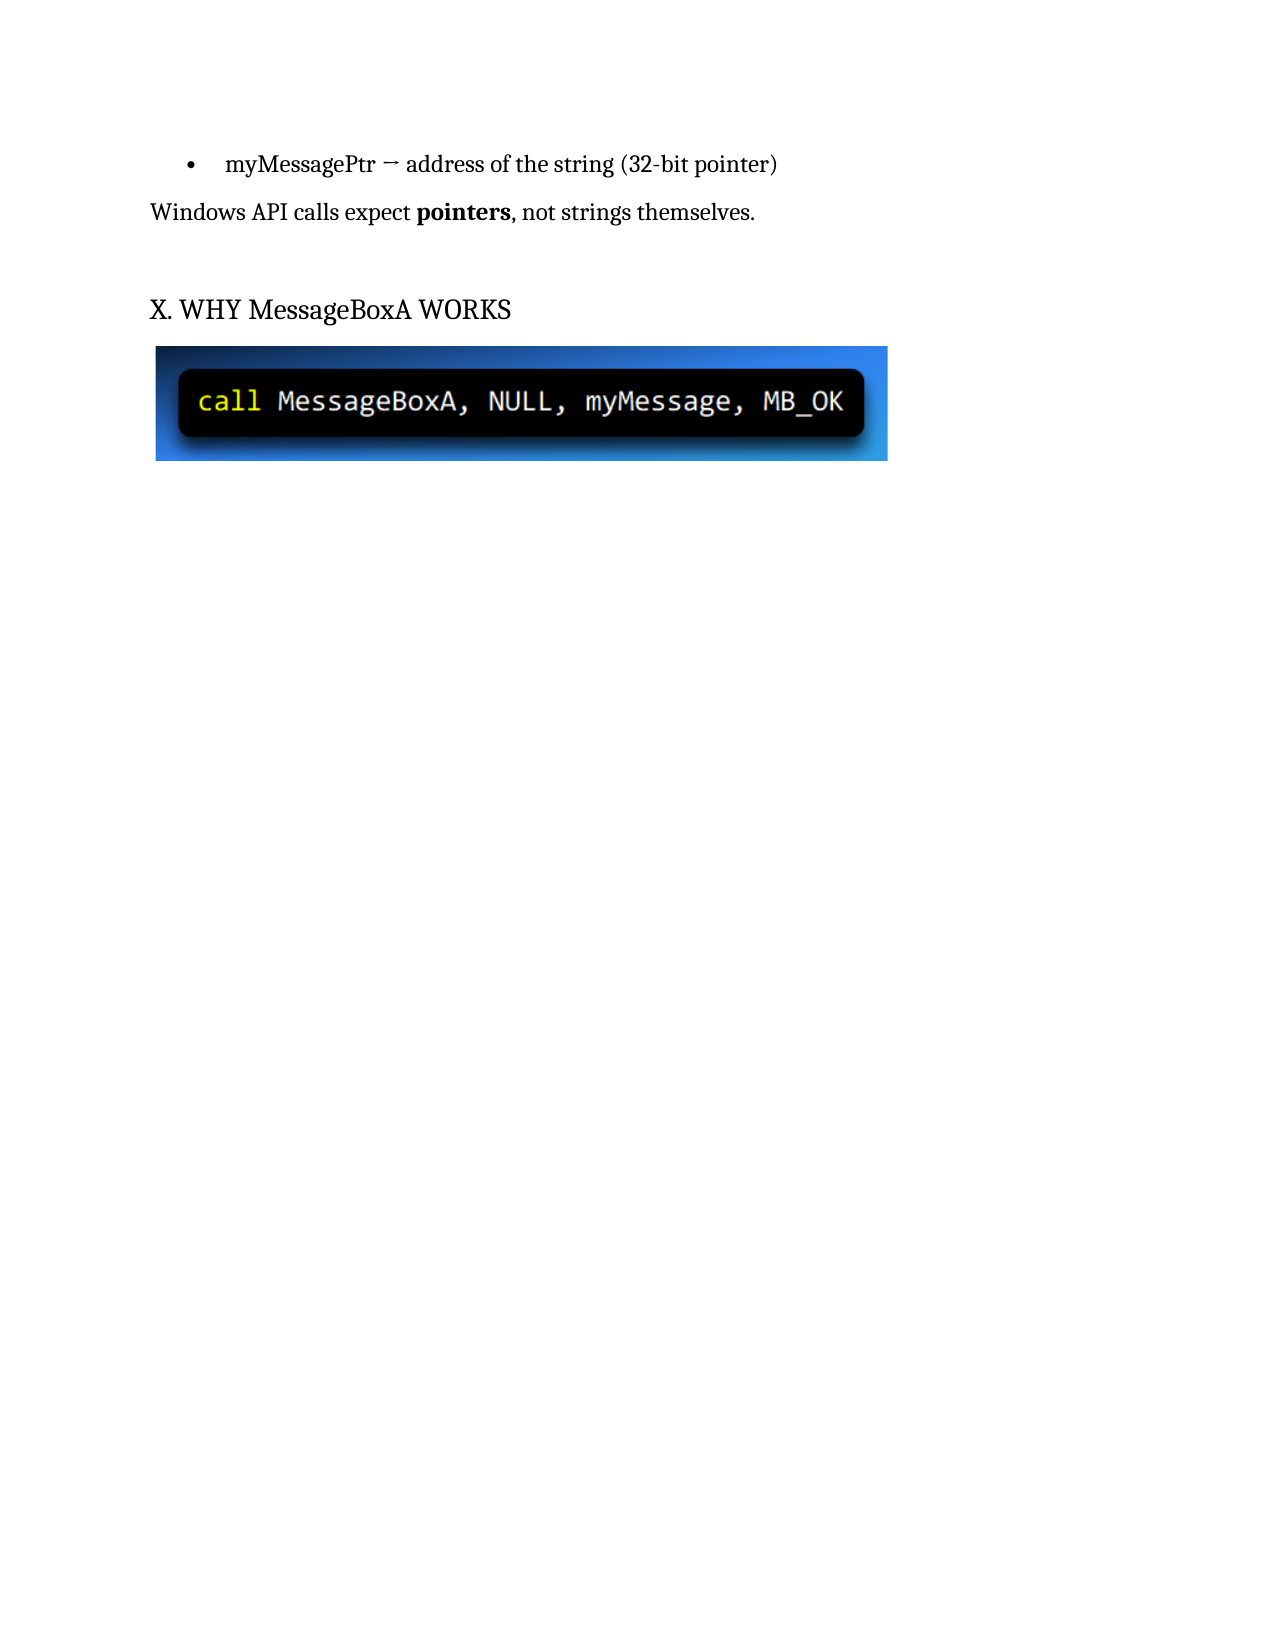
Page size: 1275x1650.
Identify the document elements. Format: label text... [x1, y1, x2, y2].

text Windows API calls expect pointers, not strings themselves. [150, 198, 1125, 226]
text X. WHY MessageBoxA WORKS [150, 293, 1125, 327]
picture [155, 346, 888, 461]
list myMessagePtr → address of the string (32-bit pointer) [187, 150, 1125, 179]
